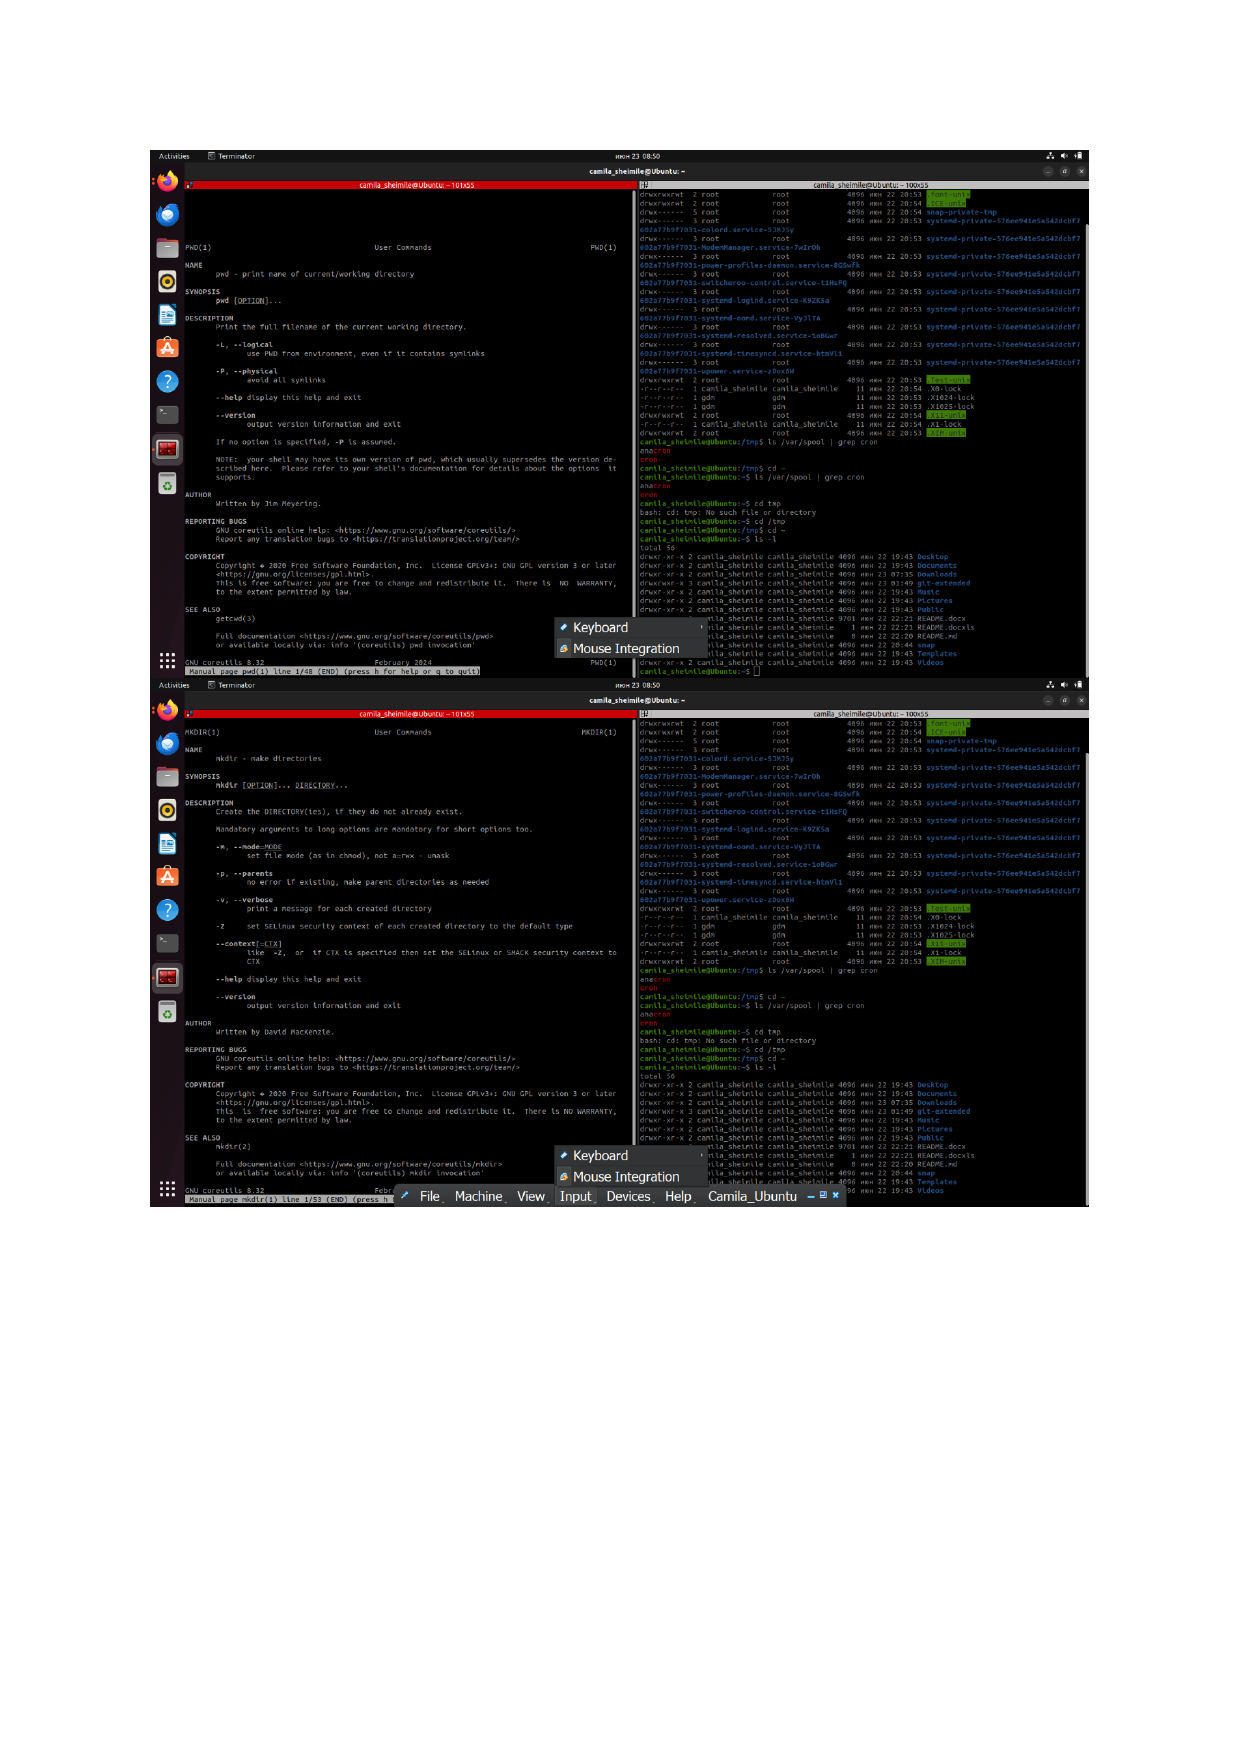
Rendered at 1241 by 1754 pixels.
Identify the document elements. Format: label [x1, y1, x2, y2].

picture [150, 150, 1089, 1207]
